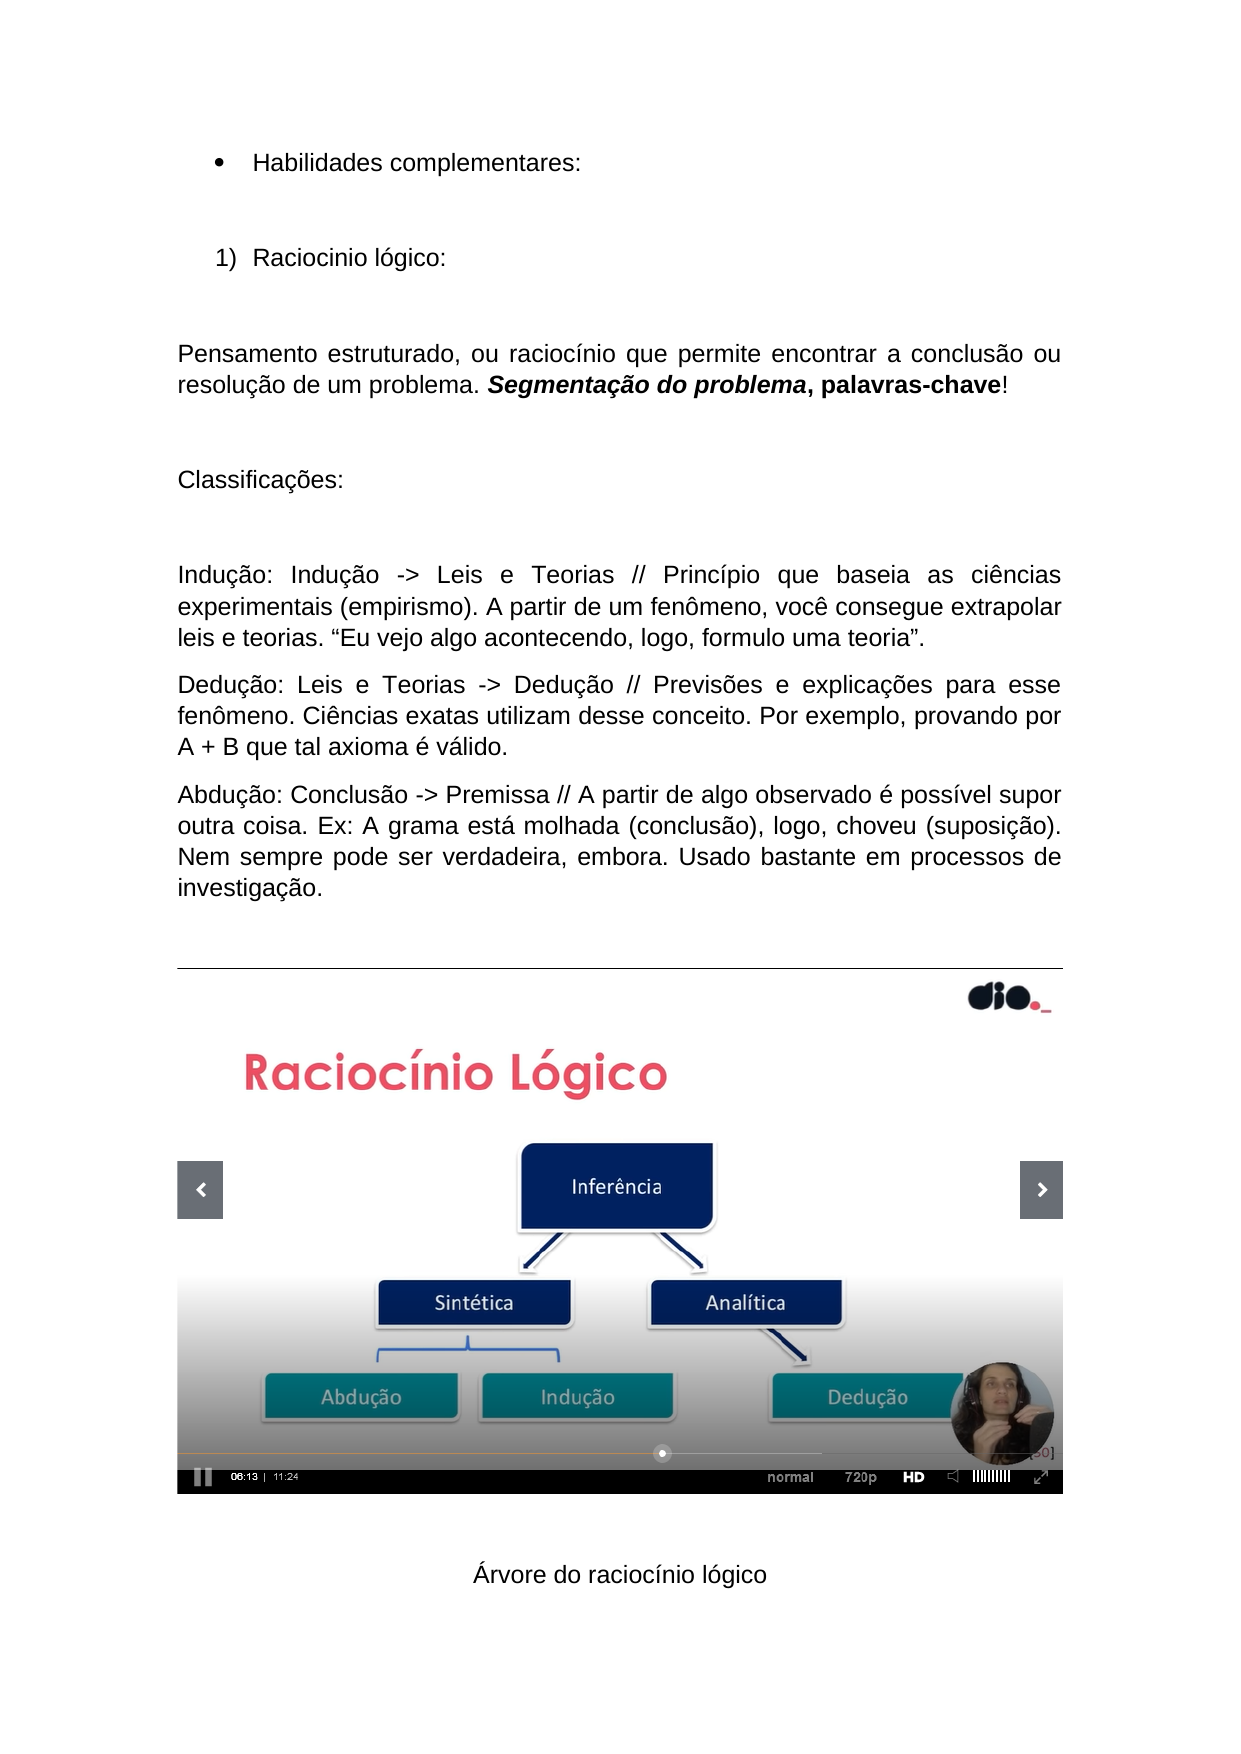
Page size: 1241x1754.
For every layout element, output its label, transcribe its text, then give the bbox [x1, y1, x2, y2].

list Habilidades complementares: [215, 148, 1063, 176]
text Classificações: [177, 465, 1063, 494]
text Pensamento estruturado, ou raciocínio que permite encontrar a conclusão ou resolução de um problema. Segmentação do problema, palavras-chave! [177, 338, 1063, 398]
text Árvore do raciocínio lógico [177, 1560, 1063, 1589]
picture [177, 968, 1063, 1494]
text Abdução: Conclusão -> Premissa // A partir de algo observado é possível supor outra coisa. Ex: A grama está molhada (conclusão), logo, choveu (suposição). Nem sempre pode ser verdadeira, embora. Usado bastante em processos de investigação. [177, 780, 1063, 902]
text Indução: Indução -> Leis e Teorias // Princípio que baseia as ciências experimentais (empirismo). A partir de um fenômeno, você consegue extrapolar leis e teorias. “Eu vejo algo acontecendo, logo, formulo uma teoria”. [177, 560, 1063, 651]
list Raciocinio lógico: [215, 243, 1063, 272]
text Dedução: Leis e Teorias -> Dedução // Previsões e explicações para esse fenômeno. Ciências exatas utilizam desse conceito. Por exemplo, provando por A + B que tal axioma é válido. [177, 670, 1063, 761]
